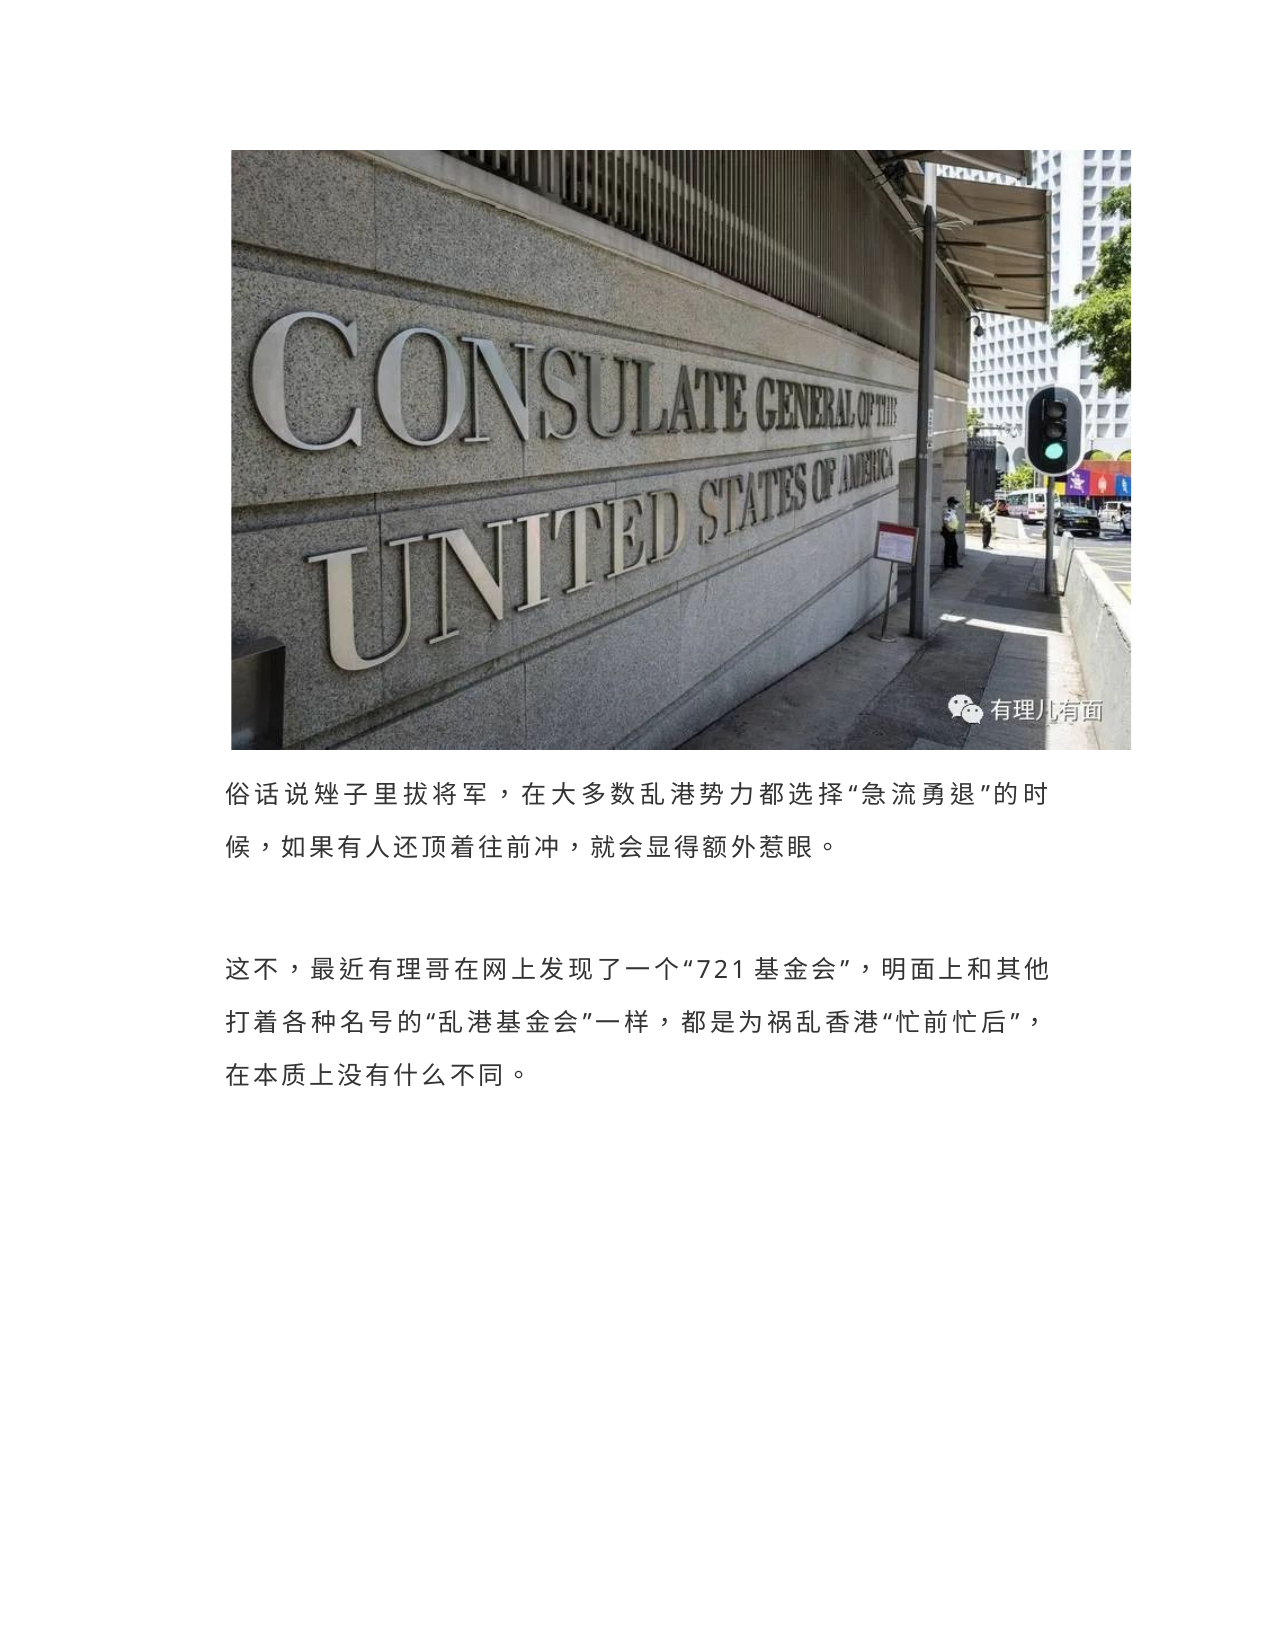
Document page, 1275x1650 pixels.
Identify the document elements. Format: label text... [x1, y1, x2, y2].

text 俗话说矬子里拔将军，在大多数乱港势力都选择“急流勇退”的时候，如果有人还顶着往前冲，就会显得额外惹眼。 [225, 757, 1050, 864]
text 这不，最近有理哥在网上发现了一个“721基金会”，明面上和其他打着各种名号的“乱港基金会”一样，都是为祸乱香港“忙前忙后”，在本质上没有什么不同。 [225, 932, 1050, 1092]
picture [231, 150, 1132, 750]
